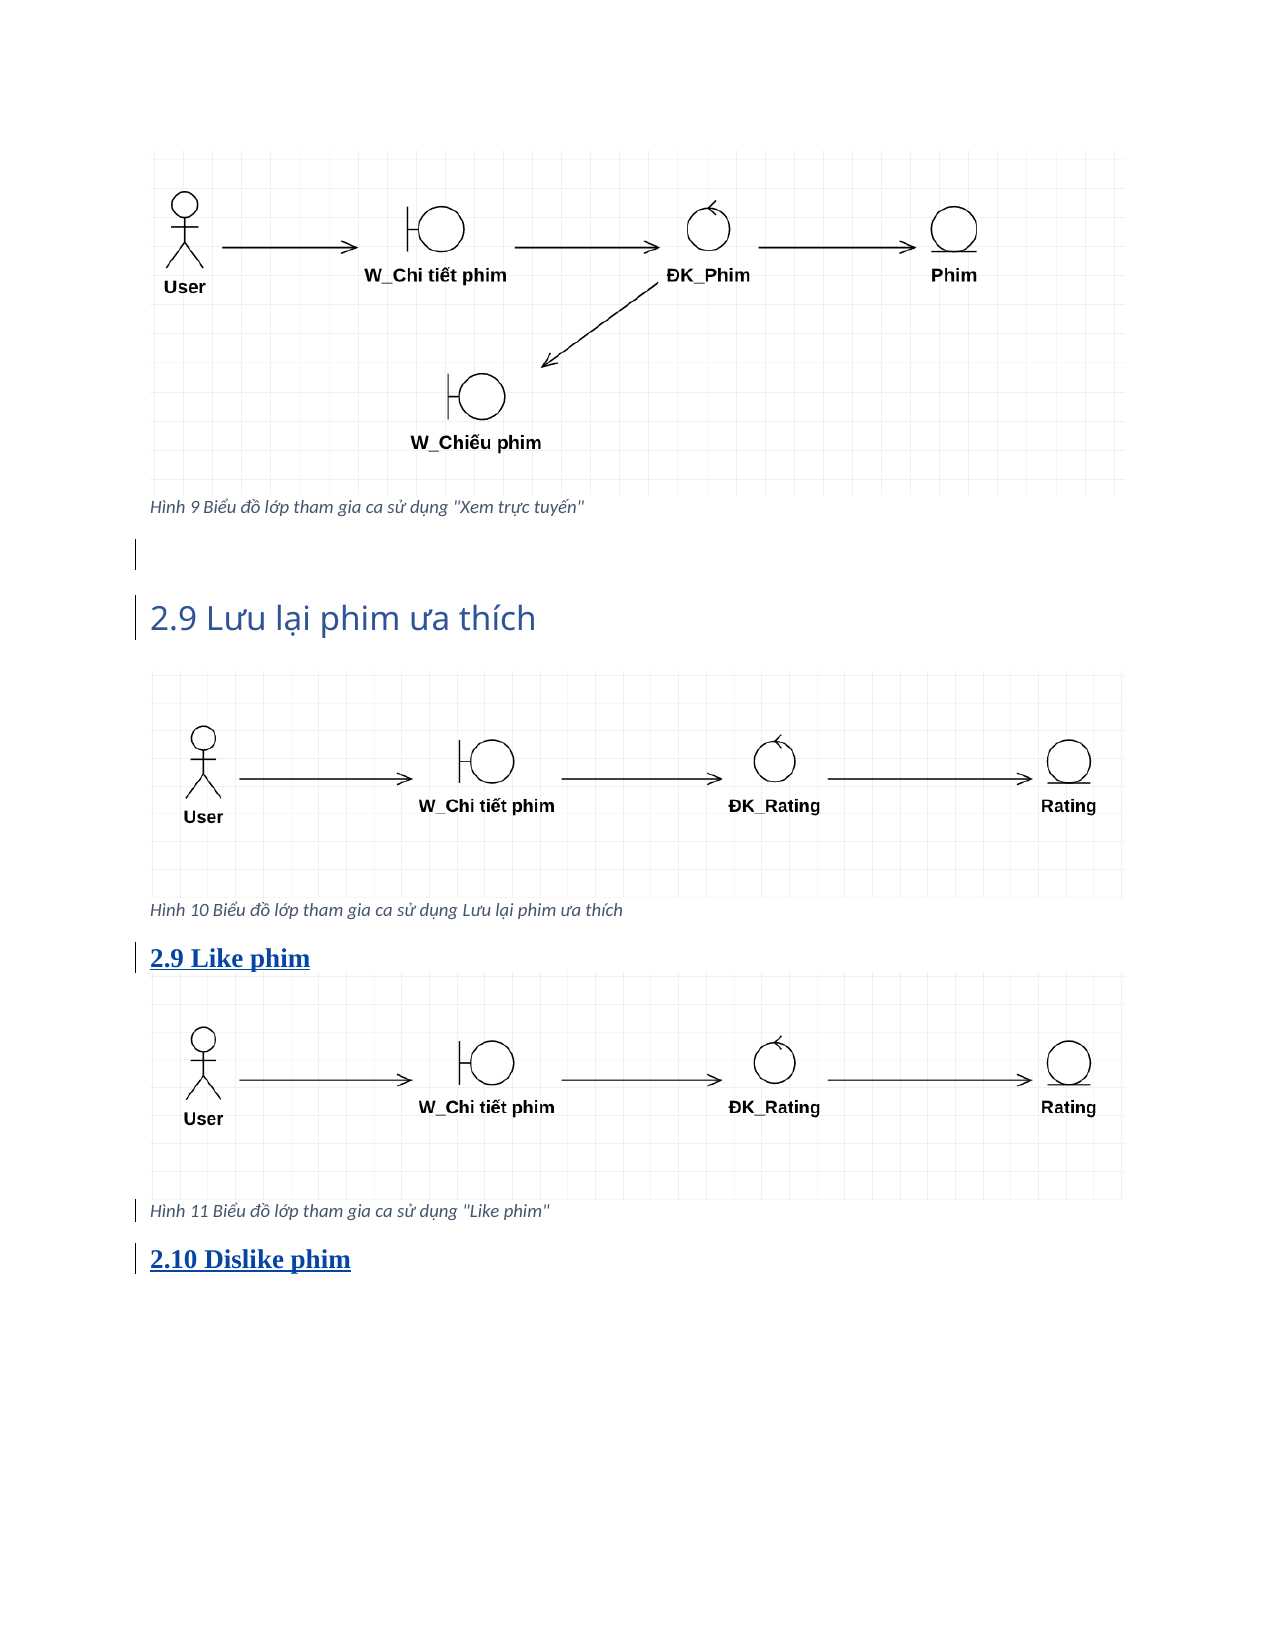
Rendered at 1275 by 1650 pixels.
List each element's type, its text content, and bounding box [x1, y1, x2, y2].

picture [150, 972, 1125, 1200]
picture [150, 150, 1125, 495]
subtitle 2.9 Lưu lại phim ưa thích [150, 595, 1125, 640]
picture [150, 671, 1125, 898]
